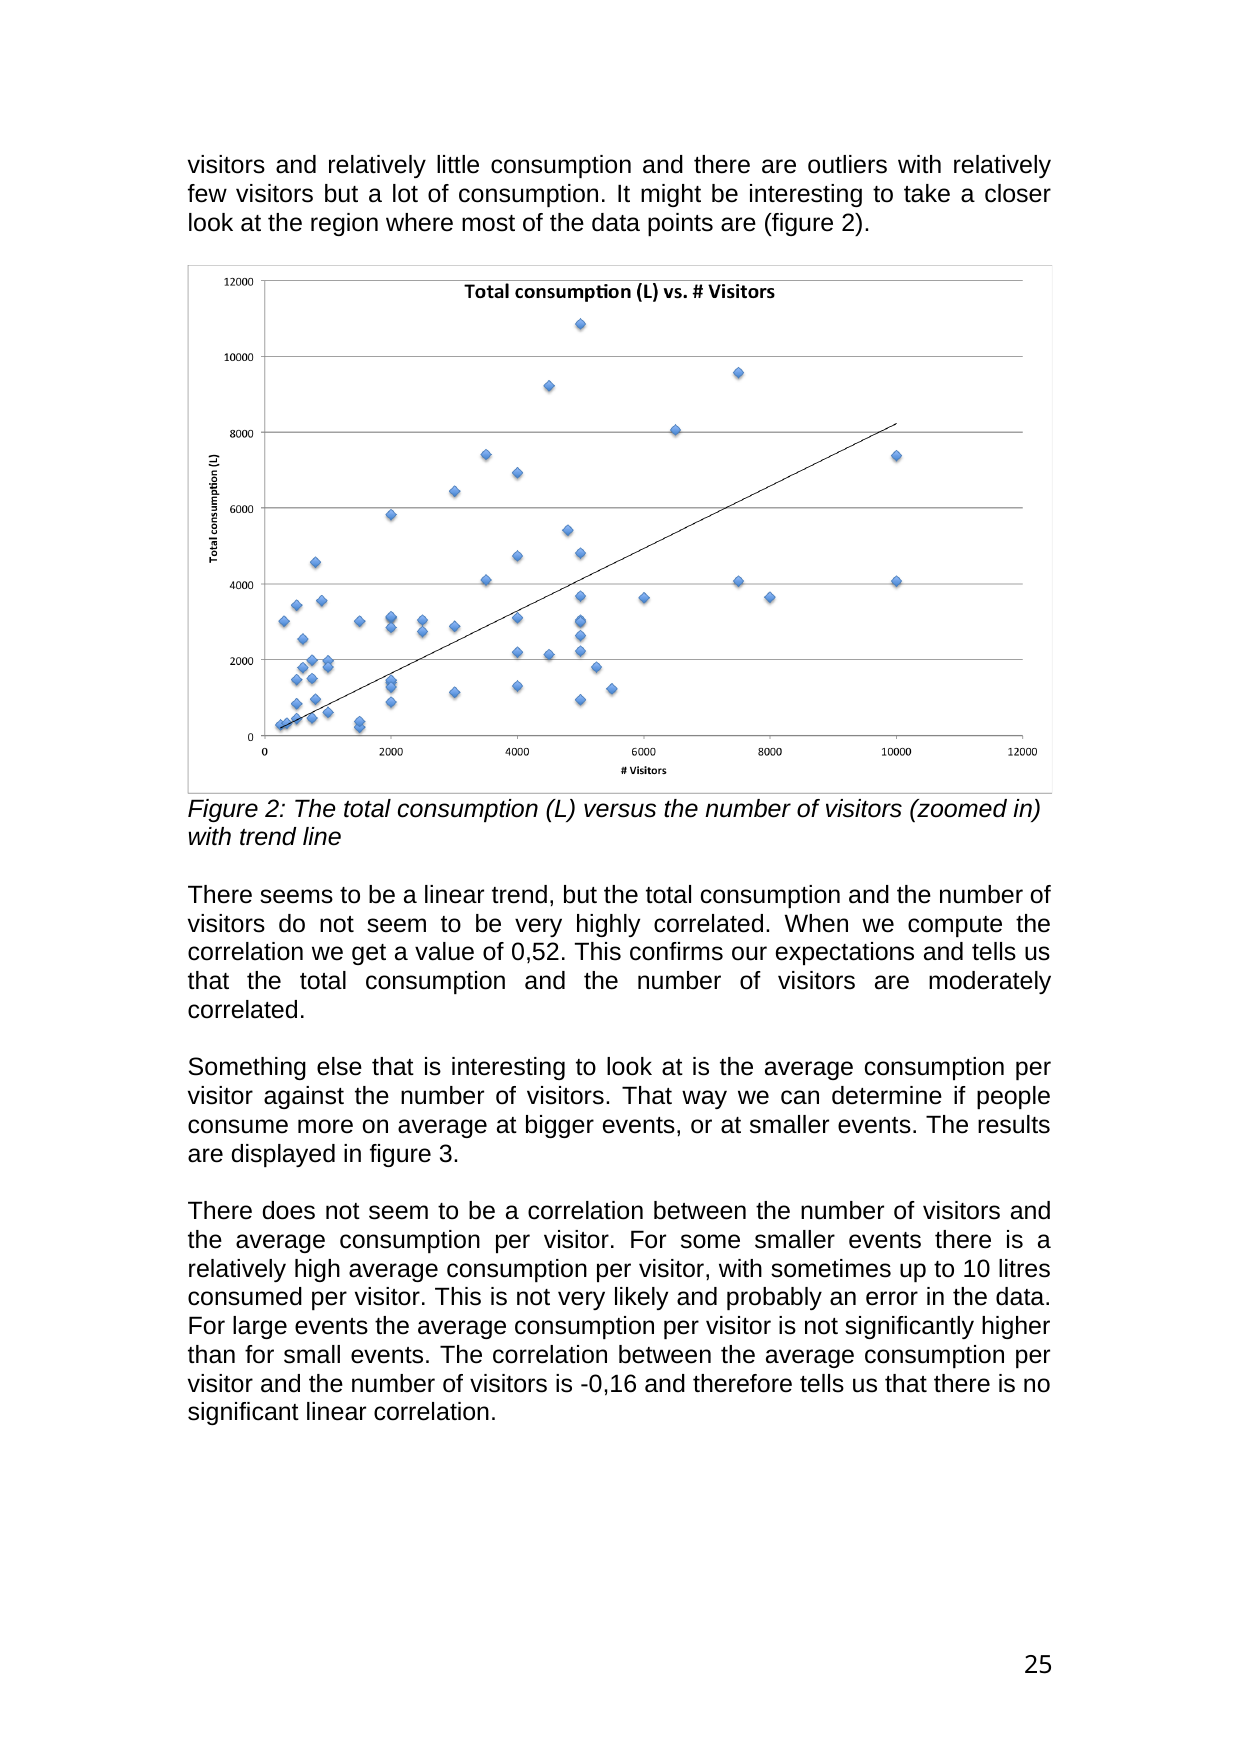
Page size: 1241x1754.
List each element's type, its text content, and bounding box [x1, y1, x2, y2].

text There does not seem to be a correlation between the number of visitors and the average consumption per visitor. For some smaller events there is a relatively high average consumption per visitor, with sometimes up to 10 litres consumed per visitor. This is not very likely and probably an error in the data. For large events the average consumption per visitor is not significantly higher than for small events. The correlation between the average consumption per visitor and the number of visitors is -0,16 and therefore tells us that there is no significant linear correlation. [187, 1196, 1053, 1426]
picture [187, 265, 1053, 794]
text Figure 2: The total consumption (L) versus the number of visitors (zoomed in) with trend line [187, 794, 1053, 851]
text There seems to be a linear trend, but the total consumption and the number of visitors do not seem to be very highly correlated. When we compute the correlation we get a value of 0,52. This confirms our expectations and tells us that the total consumption and the number of visitors are moderately correlated. [187, 880, 1053, 1024]
text Something else that is interesting to look at is the average consumption per visitor against the number of visitors. That way we can determine if people consume more on average at bigger events, or at smaller events. The results are displayed in figure 3. [187, 1052, 1053, 1167]
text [187, 150, 1053, 236]
